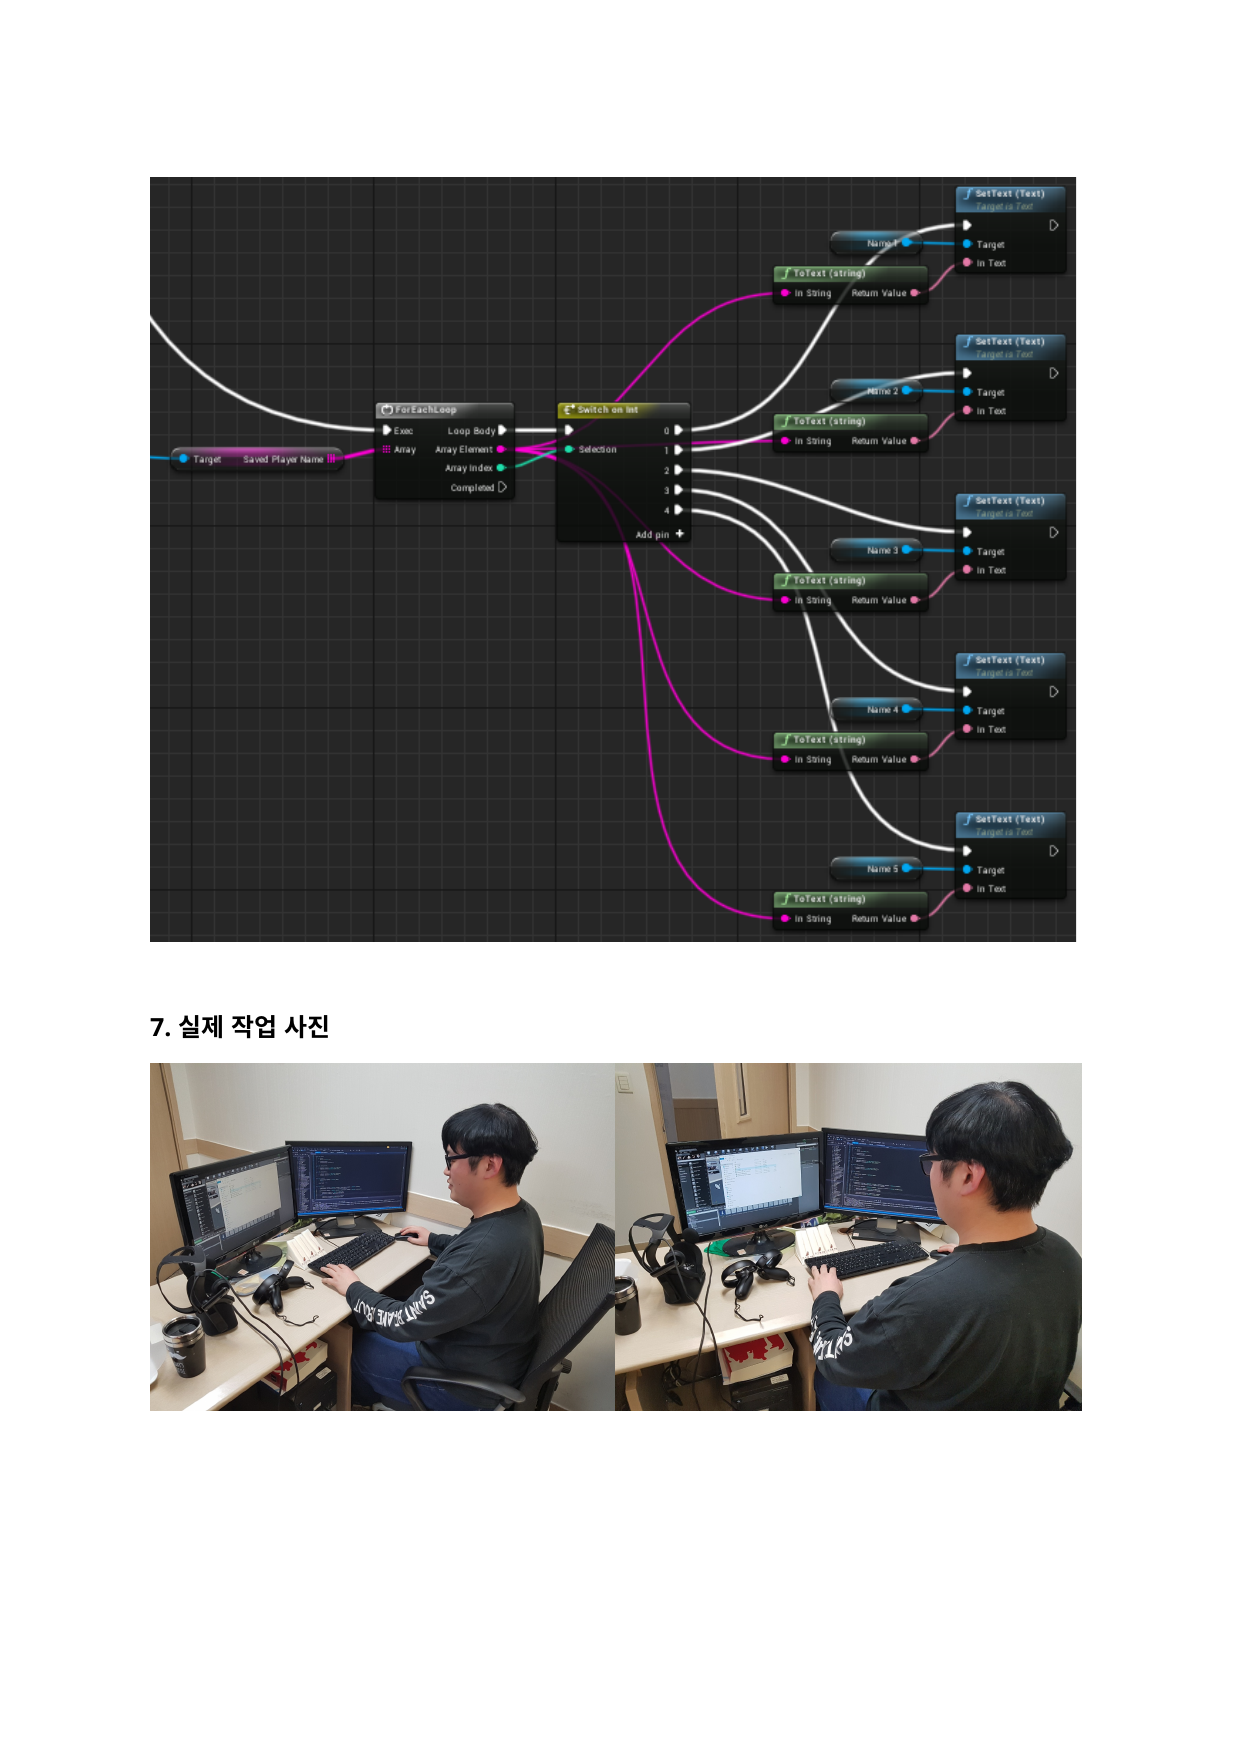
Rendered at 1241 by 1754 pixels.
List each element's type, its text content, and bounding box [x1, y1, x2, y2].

picture [150, 1063, 1082, 1411]
picture [150, 177, 1077, 942]
text 7. 실제 작업 사진 [150, 1008, 1090, 1044]
